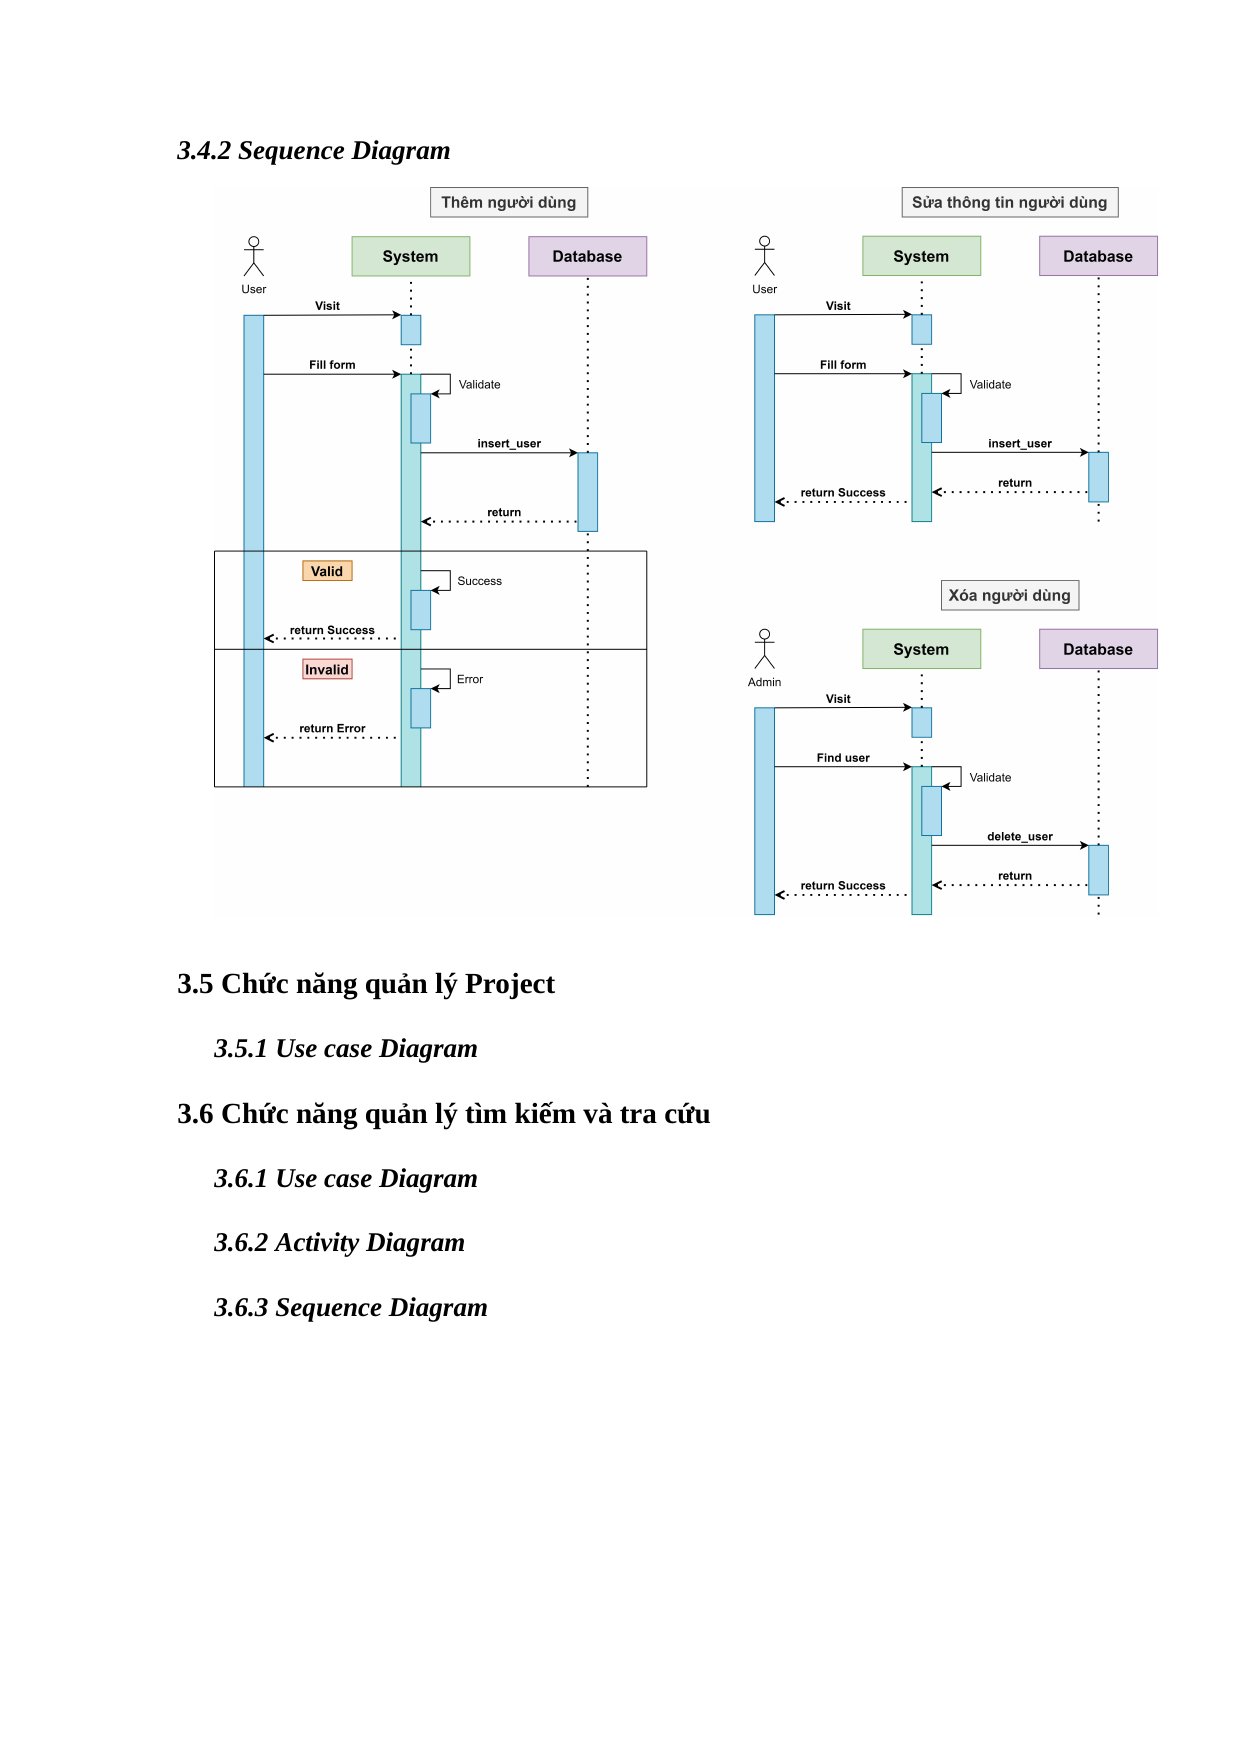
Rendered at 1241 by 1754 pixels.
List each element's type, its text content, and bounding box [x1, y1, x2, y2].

subtitle Chức năng quản lý tìm kiếm và tra cứu [177, 1094, 1122, 1131]
subtitle Activity Diagram [177, 1223, 1122, 1261]
subtitle Chức năng quản lý Project [177, 964, 1122, 1002]
subtitle Sequence Diagram [177, 1288, 1122, 1325]
subtitle Use case Diagram [177, 1029, 1122, 1067]
subtitle Use case Diagram [177, 1159, 1122, 1196]
subtitle Sequence Diagram [177, 131, 1122, 169]
